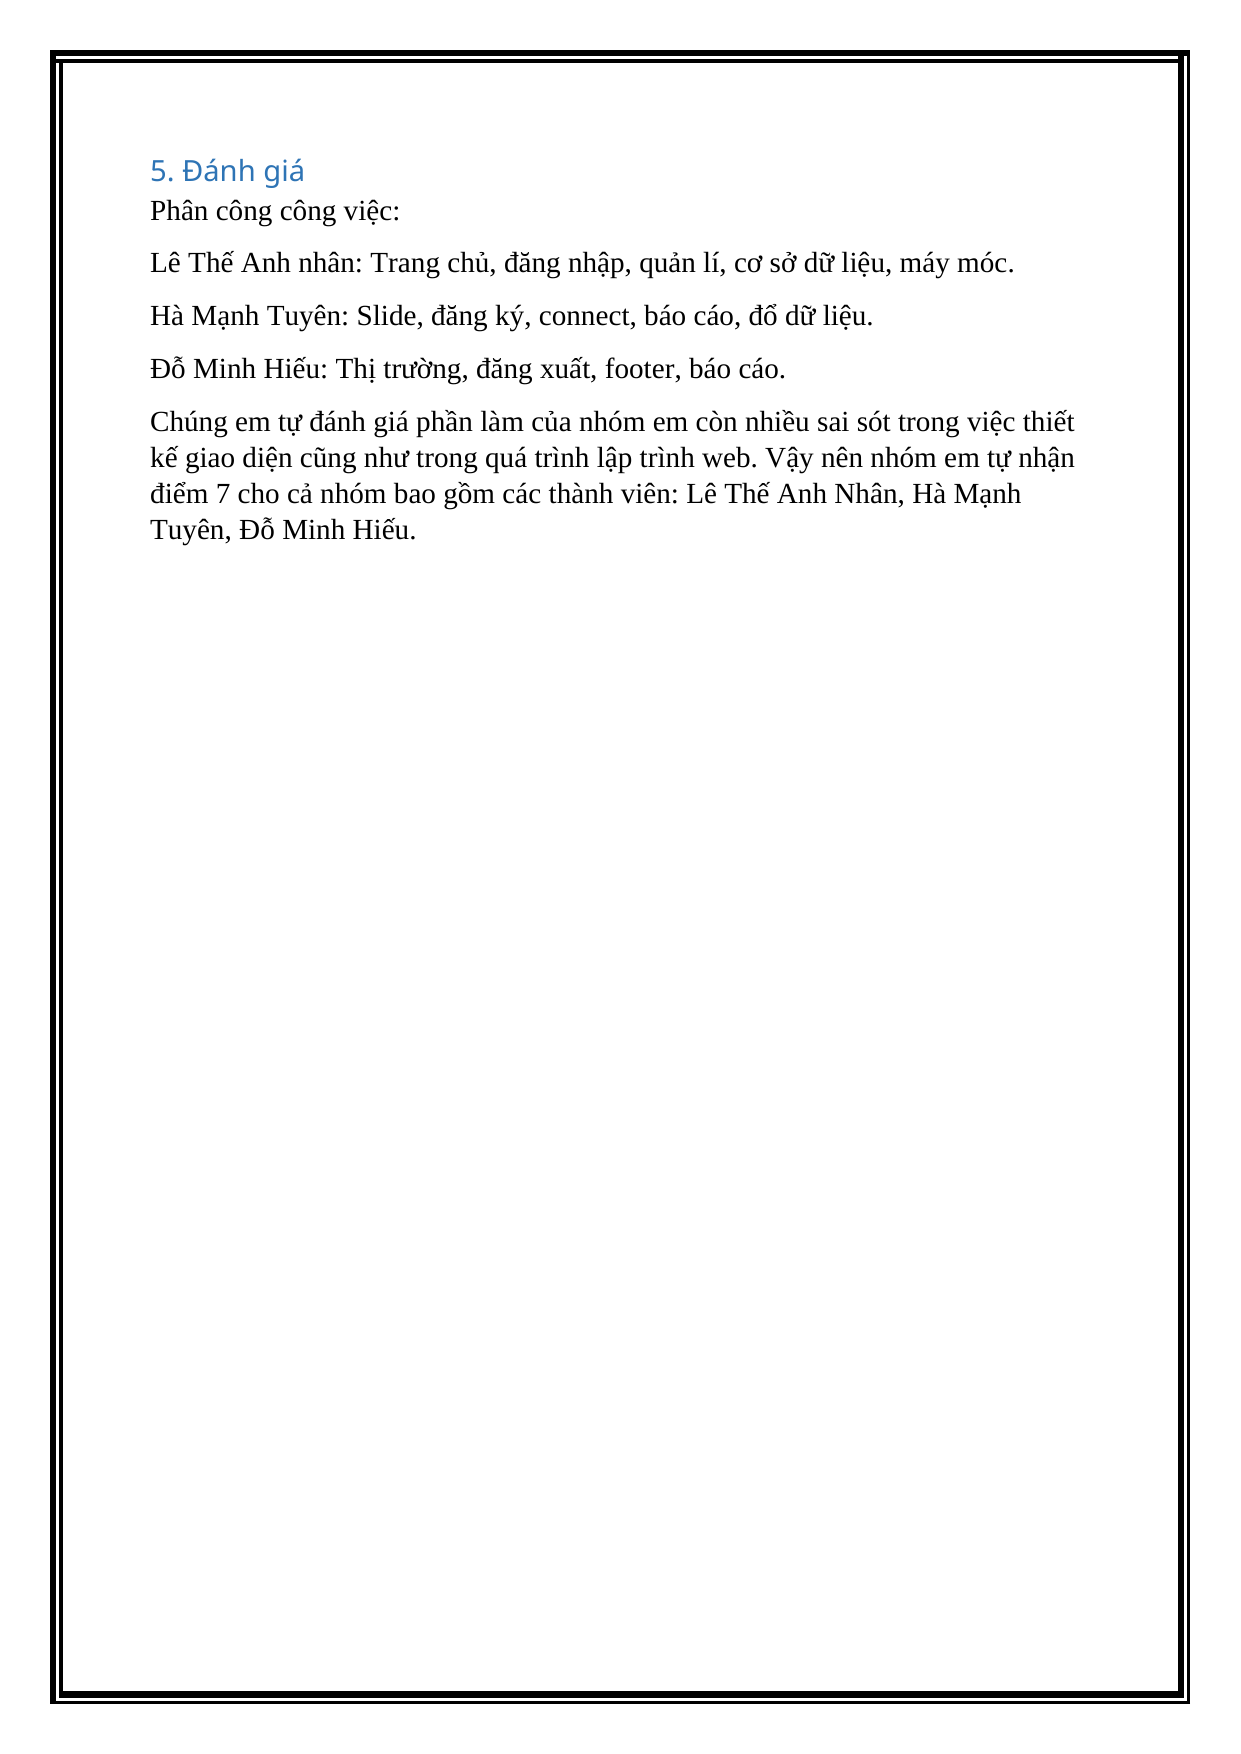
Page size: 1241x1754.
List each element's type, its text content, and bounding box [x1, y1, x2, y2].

text Hà Mạnh Tuyên: Slide, đăng ký, connect, báo cáo, đổ dữ liệu. [150, 298, 1090, 332]
text Lê Thế Anh nhân: Trang chủ, đăng nhập, quản lí, cơ sở dữ liệu, máy móc. [150, 246, 1090, 279]
text Đỗ Minh Hiếu: Thị trường, đăng xuất, footer, báo cáo. [150, 351, 1090, 385]
subtitle 5. Đánh giá [150, 150, 1090, 190]
text Chúng em tự đánh giá phần làm của nhóm em còn nhiều sai sót trong việc thiết kế giao diện cũng như trong quá trình lập trình web. Vậy nên nhóm em tự nhận điểm 7 cho cả nhóm bao gồm các thành viên: Lê Thế Anh Nhân, Hà Mạnh Tuyên, Đỗ Minh Hiếu. [150, 404, 1090, 546]
text Phân công công việc: [150, 193, 1090, 226]
